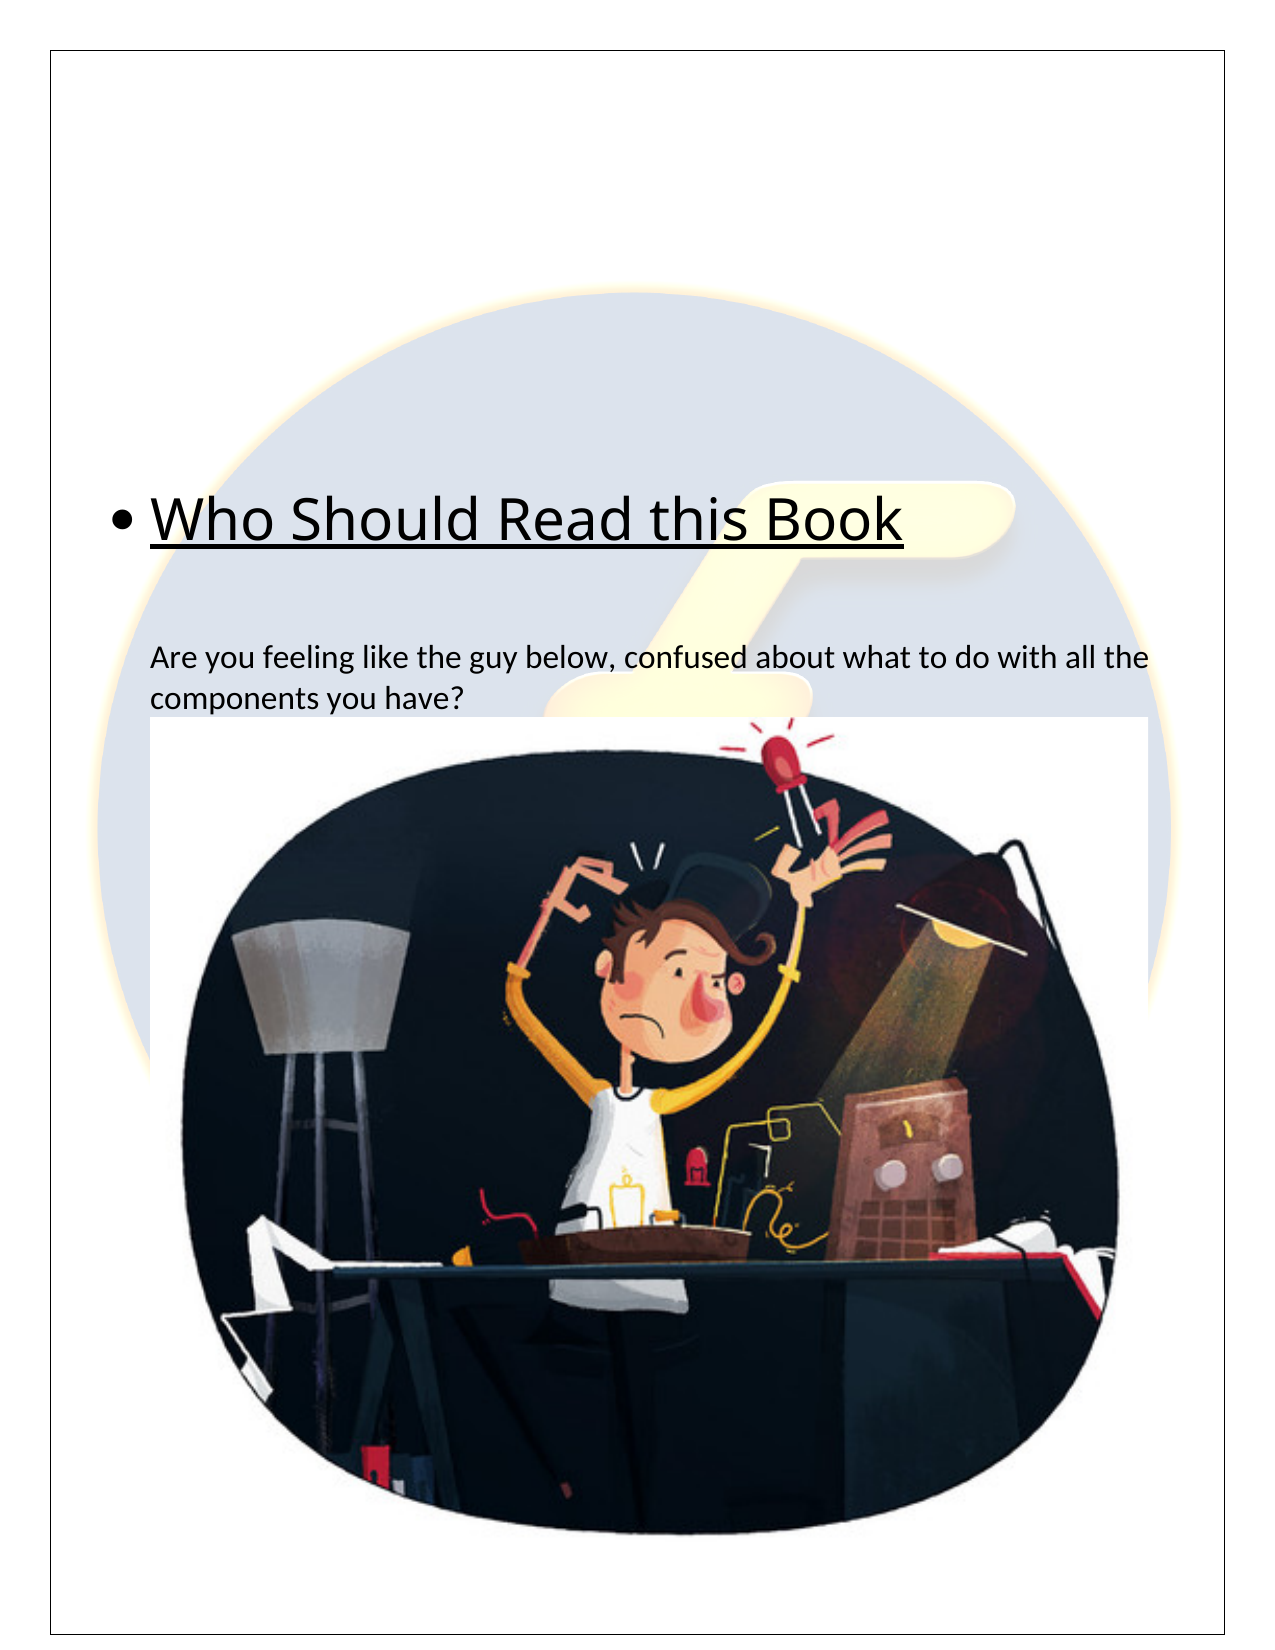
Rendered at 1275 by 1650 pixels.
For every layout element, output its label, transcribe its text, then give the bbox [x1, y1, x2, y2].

picture [150, 717, 1149, 1571]
list Who Should Read this Book [112, 477, 1200, 557]
list Are you feeling like the guy below, confused about what to do with all the components you have? [150, 636, 1200, 718]
